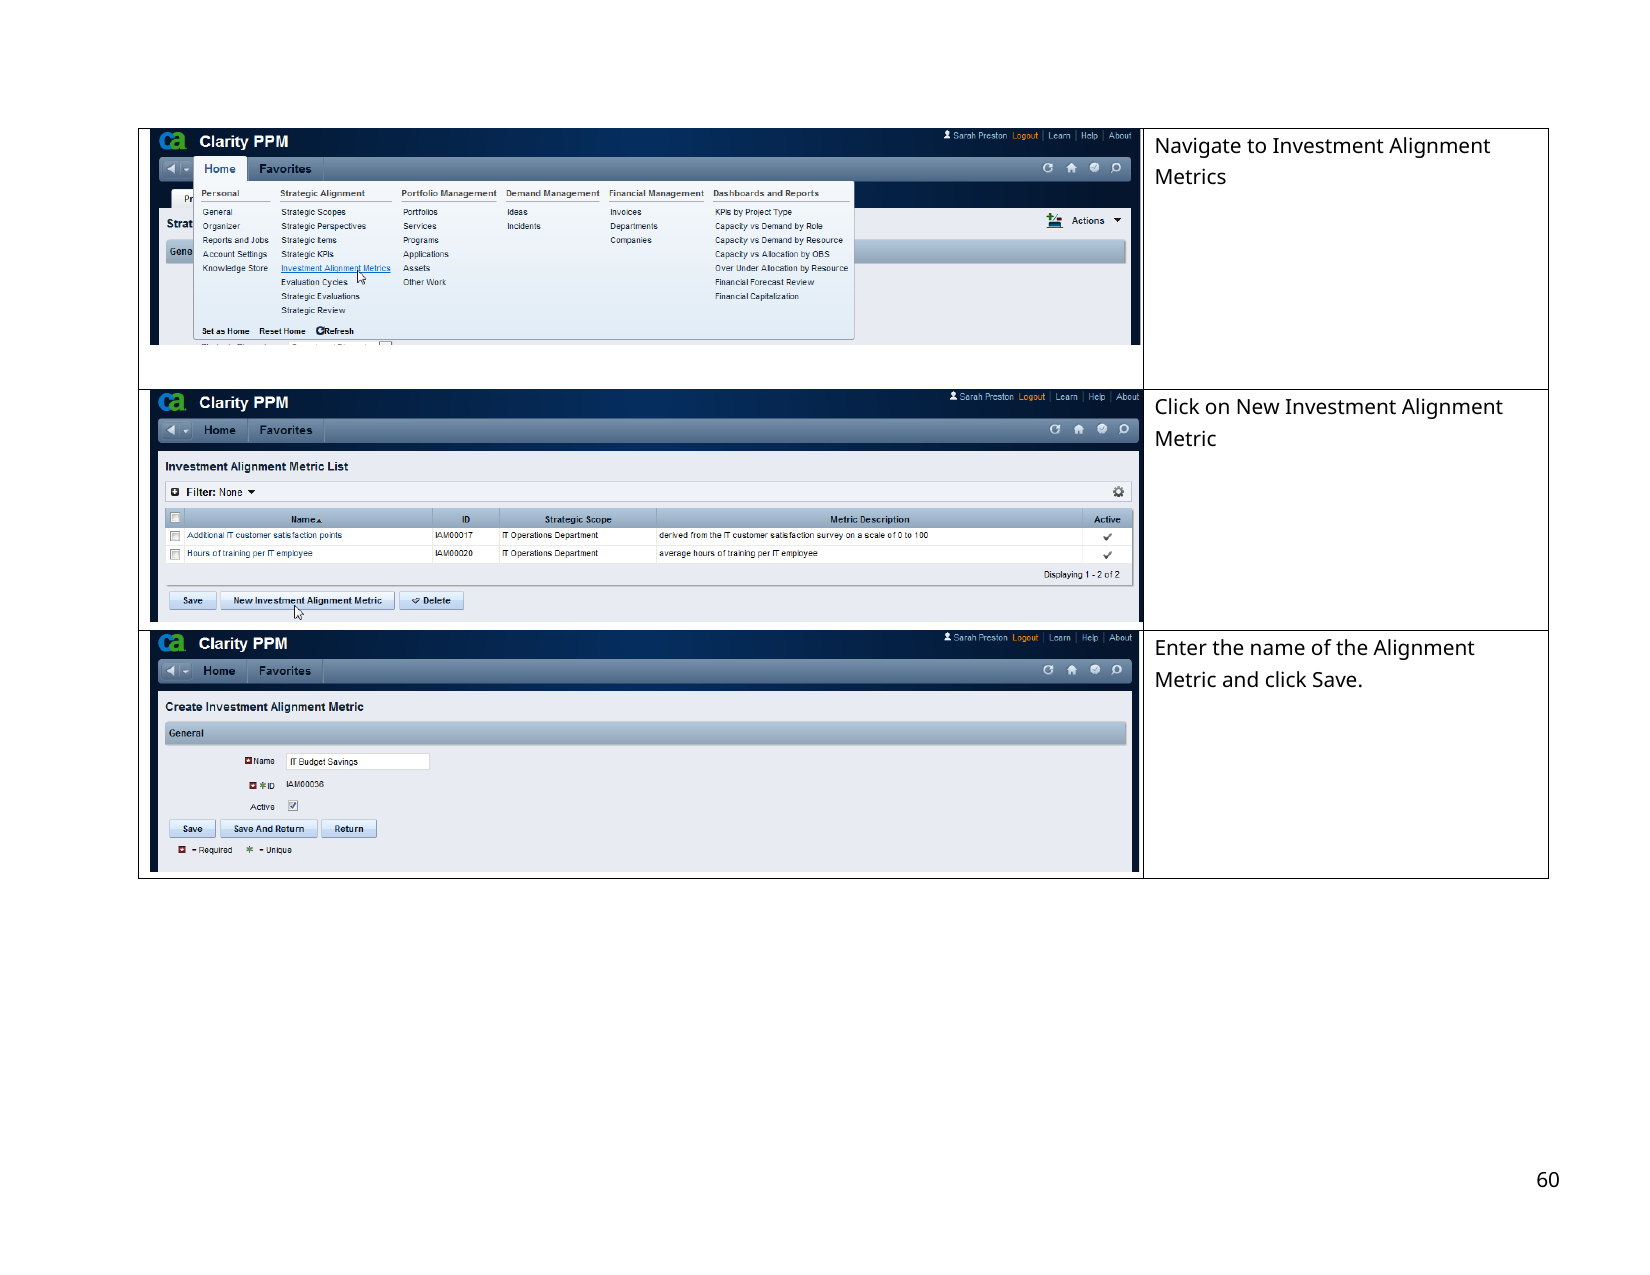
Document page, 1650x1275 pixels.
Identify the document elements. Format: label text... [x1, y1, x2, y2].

table_header [139, 129, 1143, 389]
table_header Navigate to Investment Alignment Metrics [1144, 129, 1548, 389]
table_cell [139, 390, 1143, 629]
table_cell [139, 631, 1143, 877]
picture [150, 128, 1141, 345]
picture [150, 630, 1140, 872]
picture [150, 389, 1143, 622]
table_cell Enter the name of the Alignment Metric and click Save. [1144, 631, 1548, 877]
table_cell Click on New Investment Alignment Metric [1144, 390, 1548, 629]
